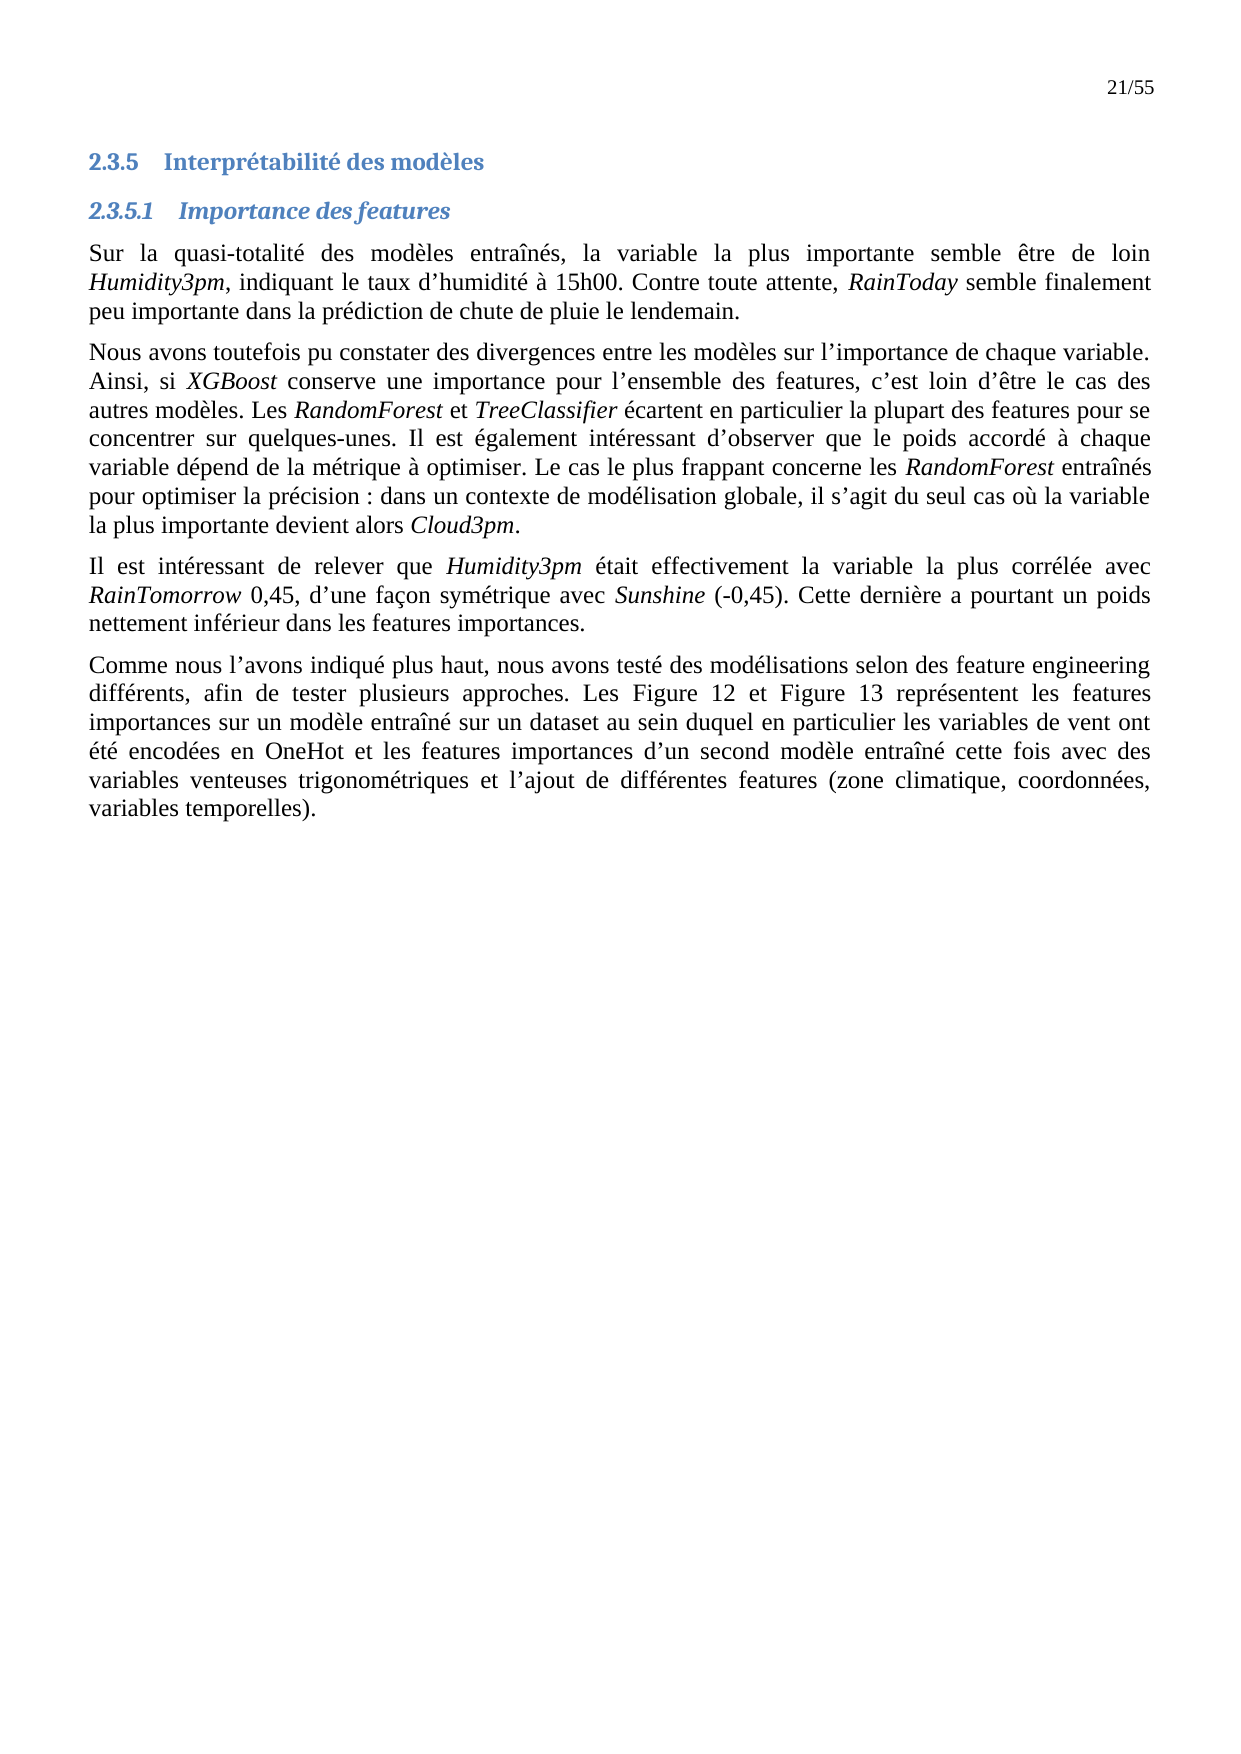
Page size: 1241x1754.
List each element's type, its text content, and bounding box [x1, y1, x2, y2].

text Nous avons toutefois pu constater des divergences entre les modèles sur l’importance de chaque variable. Ainsi, si XGBoost conserve une importance pour l’ensemble des features, c’est loin d’être le cas des autres modèles. Les RandomForest et TreeClassifier écartent en particulier la plupart des features pour se concentrer sur quelques-unes. Il est également intéressant d’observer que le poids accordé à chaque variable dépend de la métrique à optimiser. Le cas le plus frappant concerne les RandomForest entraînés pour optimiser la précision : dans un contexte de modélisation globale, il s’agit du seul cas où la variable la plus importante devient alors Cloud3pm. [89, 337, 1152, 538]
text Sur la quasi-totalité des modèles entraînés, la variable la plus importante semble être de loin Humidity3pm, indiquant le taux d’humidité à 15h00. Contre toute attente, RainToday semble finalement peu importante dans la prédiction de chute de pluie le lendemain. [89, 238, 1152, 325]
text Il est intéressant de relever que Humidity3pm était effectivement la variable la plus corrélée avec RainTomorrow 0,45, d’une façon symétrique avec Sunshine (-0,45). Cette dernière a pourtant un poids nettement inférieur dans les features importances. [89, 551, 1152, 637]
subtitle Importance des features [89, 197, 1152, 226]
text Comme nous l’avons indiqué plus haut, nous avons testé des modélisations selon des feature engineering différents, afin de tester plusieurs approches. Les Figure 12 et Figure 13 représentent les features importances sur un modèle entraîné sur un dataset au sein duquel en particulier les variables de vent ont été encodées en OneHot et les features importances d’un second modèle entraîné cette fois avec des variables venteuses trigonométriques et l’ajout de différentes features (zone climatique, coordonnées, variables temporelles). [89, 650, 1152, 822]
subtitle Interprétabilité des modèles [89, 148, 1152, 176]
